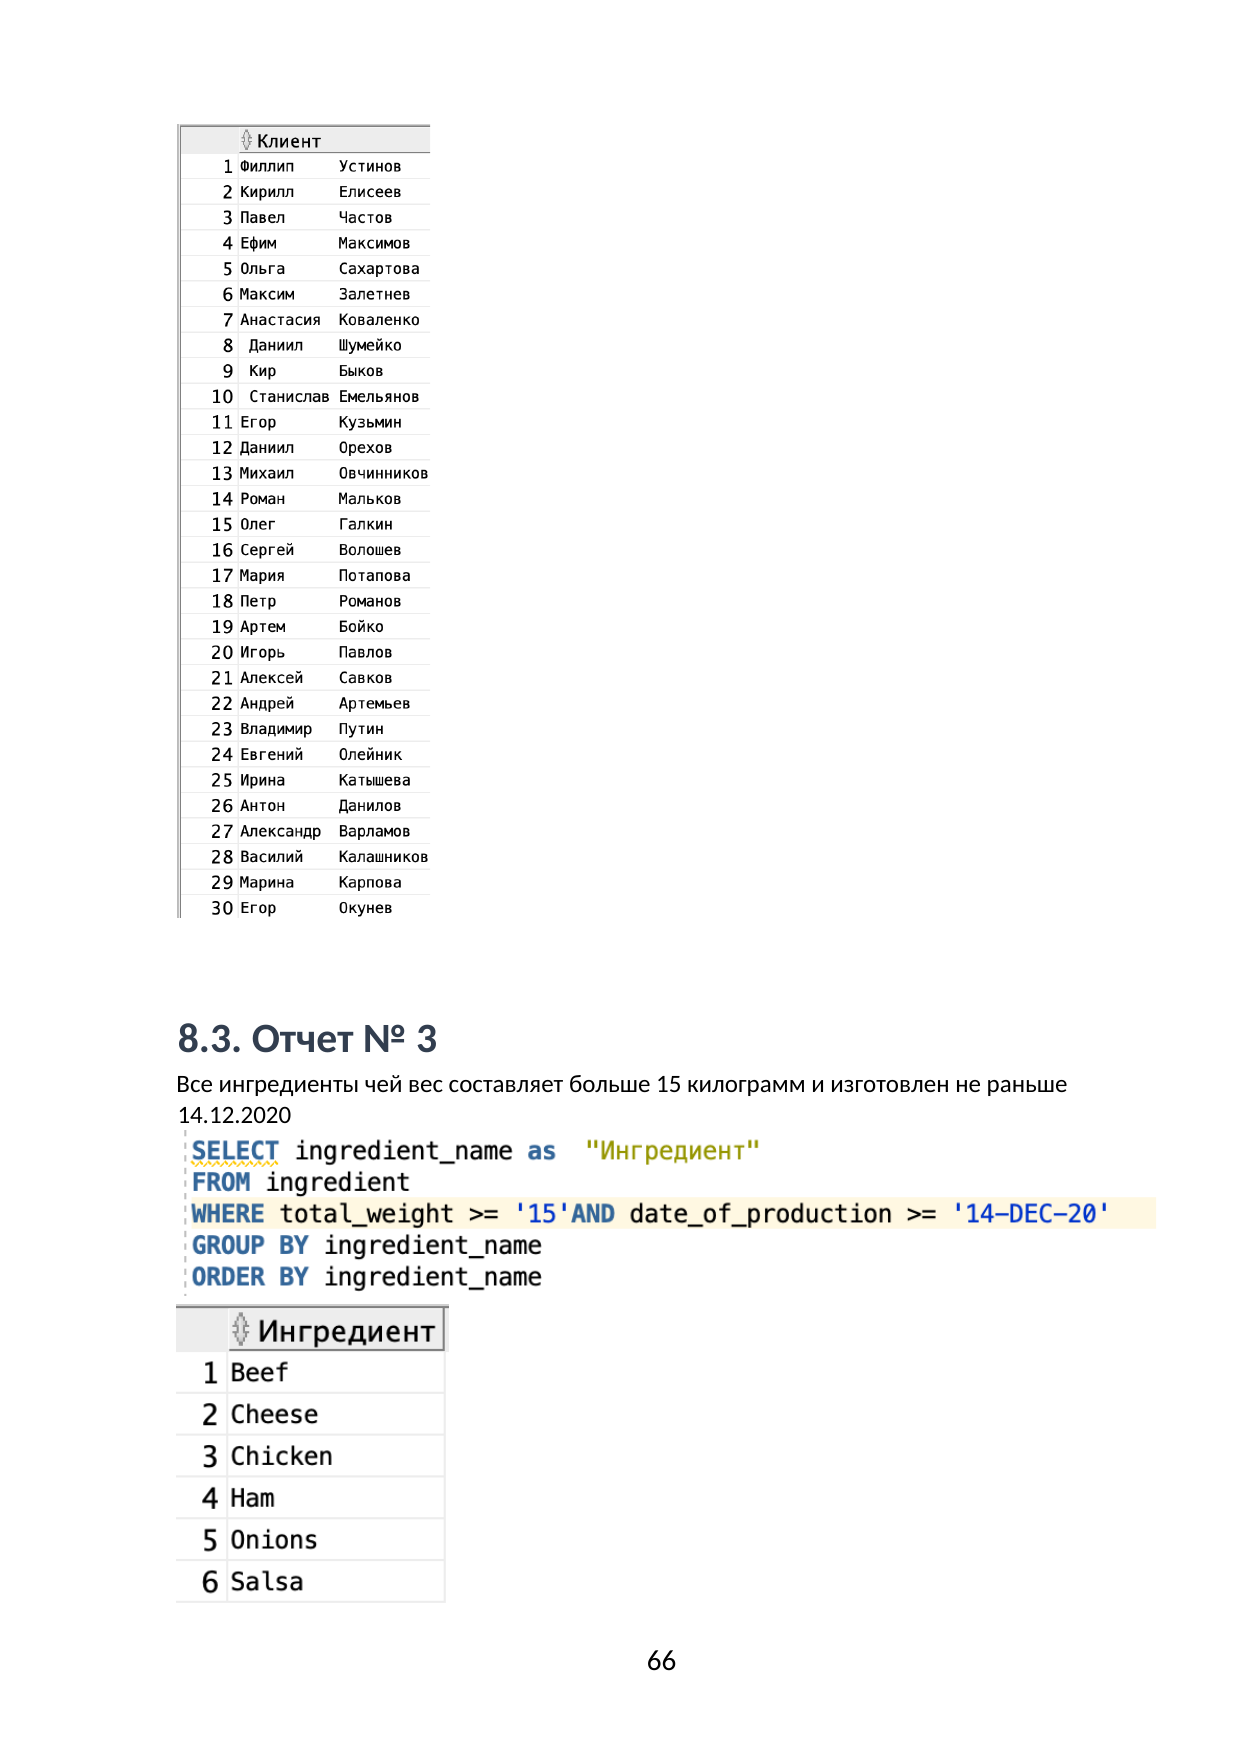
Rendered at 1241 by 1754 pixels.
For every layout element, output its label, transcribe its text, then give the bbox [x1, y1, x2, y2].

picture [176, 1304, 449, 1605]
picture [177, 124, 431, 918]
subtitle 8.3. Отчет № 3 [178, 1012, 1155, 1063]
picture [177, 1130, 1157, 1296]
